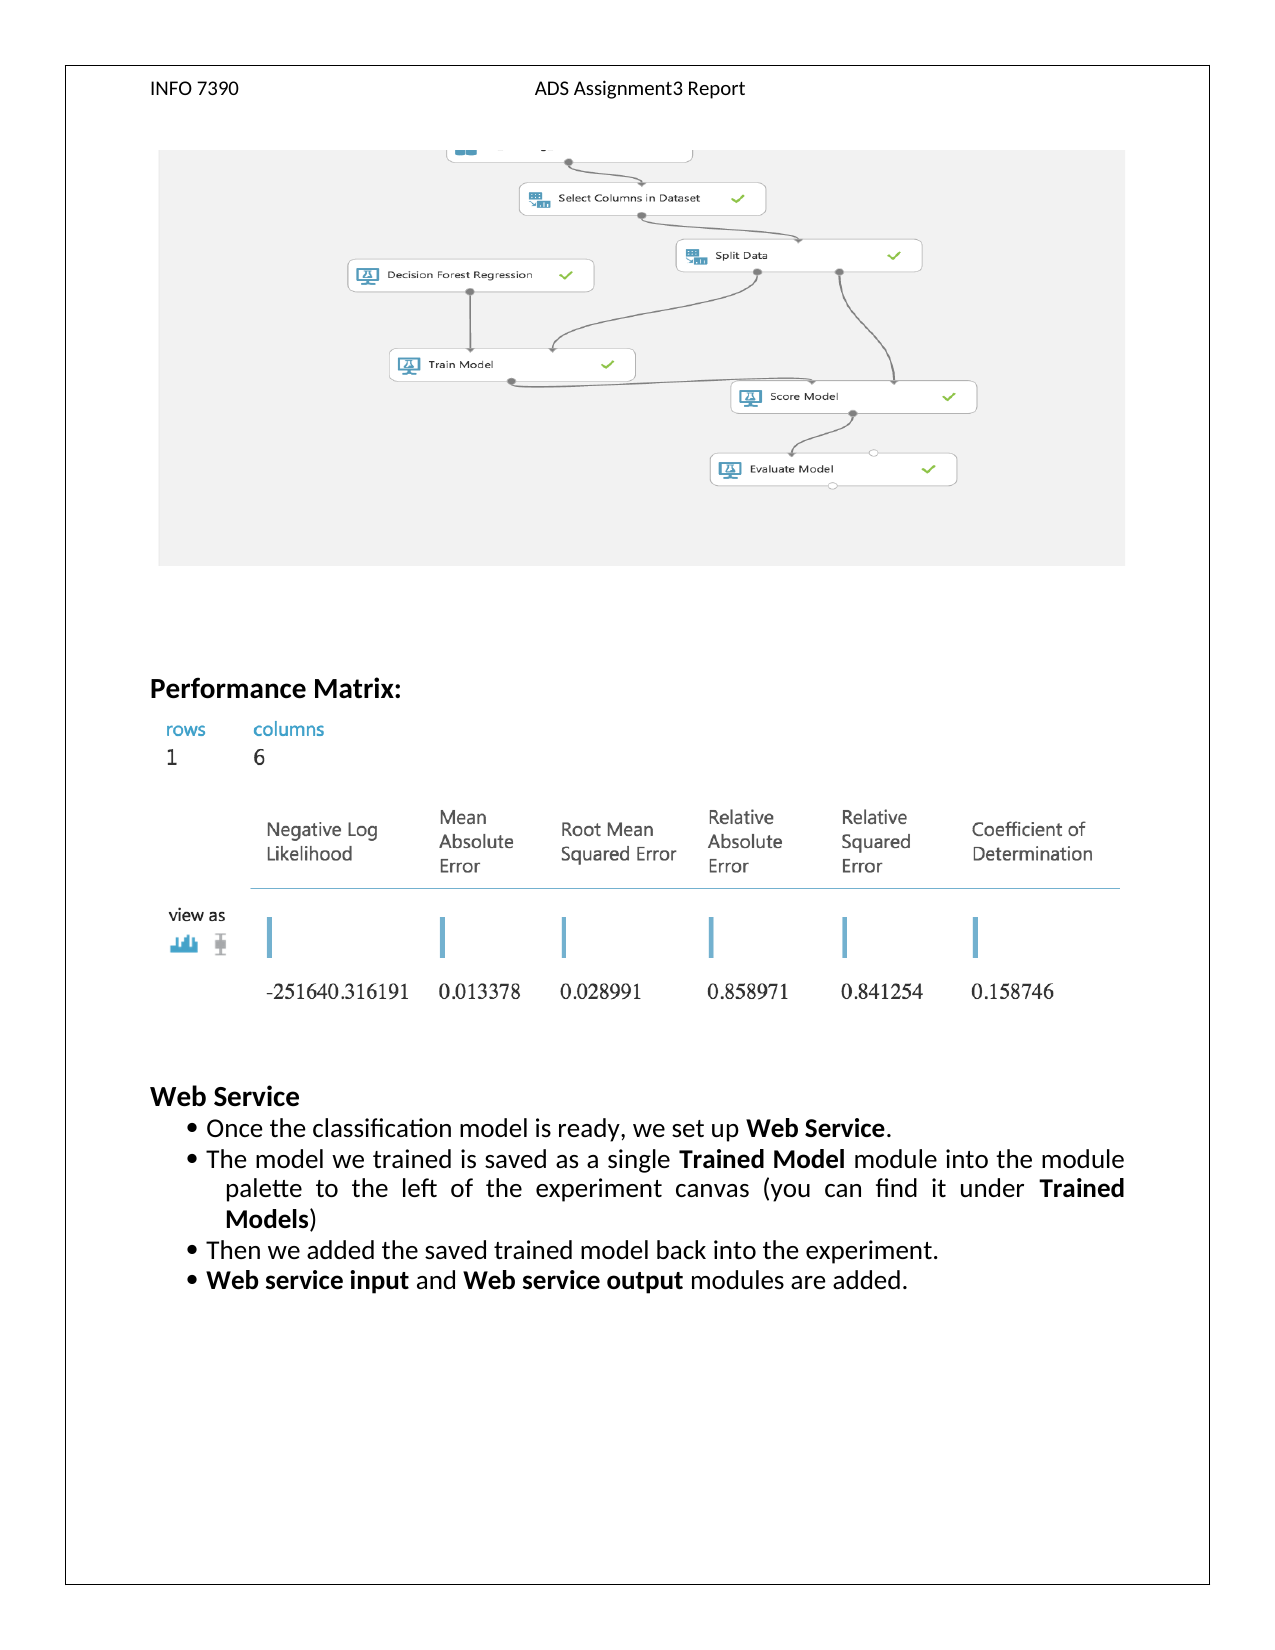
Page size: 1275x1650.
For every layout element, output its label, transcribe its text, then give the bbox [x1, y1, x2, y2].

text Performance Matrix: [150, 670, 1125, 705]
text Web Service [150, 1079, 1125, 1113]
list Web service input and Web service output modules are added. [187, 1265, 1125, 1296]
picture [150, 705, 1125, 1079]
list Once the classification model is ready, we set up Web Service. [187, 1113, 1125, 1144]
list Then we added the saved trained model back into the experiment. [187, 1235, 1125, 1265]
list The model we trained is saved as a single Trained Model module into the module palette to the left of the experiment canvas (you can find it under Trained Models) [187, 1144, 1125, 1235]
picture [150, 150, 1125, 566]
